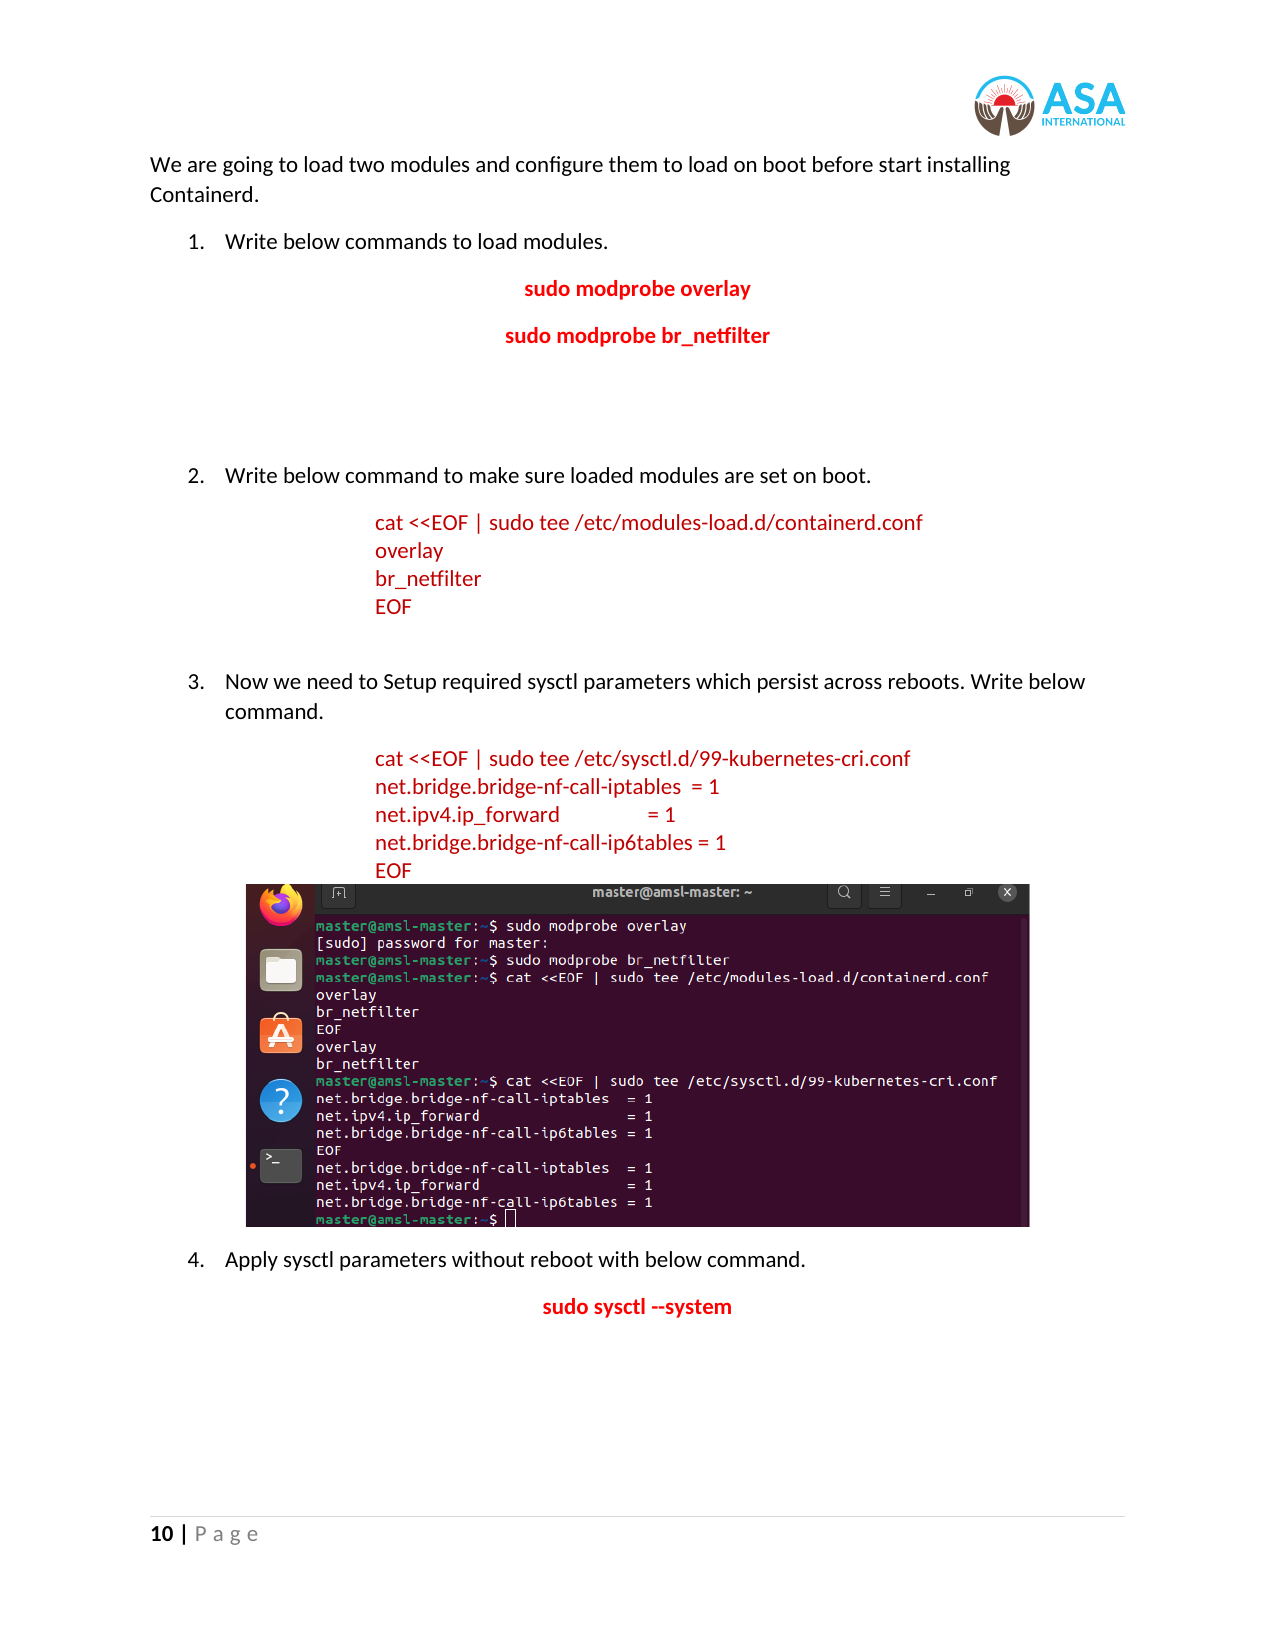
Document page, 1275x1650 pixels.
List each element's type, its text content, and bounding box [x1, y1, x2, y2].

text cat <<EOF | sudo tee /etc/sysctl.d/99-kubernetes-cri.conf [375, 744, 1125, 772]
text net.bridge.bridge-nf-call-iptables = 1 [375, 772, 1125, 800]
text EOF [375, 856, 1125, 884]
text br_netfilter [375, 564, 1125, 592]
text net.ipv4.ip_forward = 1 [375, 800, 1125, 828]
picture [973, 75, 1125, 138]
text sudo sysctl --system [150, 1292, 1125, 1320]
text EOF [375, 592, 1125, 620]
text overlay [375, 536, 1125, 564]
list Write below commands to load modules. [187, 227, 1125, 255]
text sudo modprobe br_netfilter [150, 321, 1125, 349]
list Now we need to Setup required sysctl parameters which persist across reboots. Write below command. [187, 667, 1125, 726]
picture [245, 884, 1030, 1227]
text sudo modprobe overlay [150, 274, 1125, 302]
text We are going to load two modules and configure them to load on boot before start installing Containerd. [150, 150, 1125, 208]
text cat <<EOF | sudo tee /etc/modules-load.d/containerd.conf [375, 508, 1125, 536]
list Write below command to make sure loaded modules are set on boot. [187, 461, 1125, 489]
list Apply sysctl parameters without reboot with below command. [187, 1245, 1125, 1273]
text net.bridge.bridge-nf-call-ip6tables = 1 [375, 828, 1125, 856]
